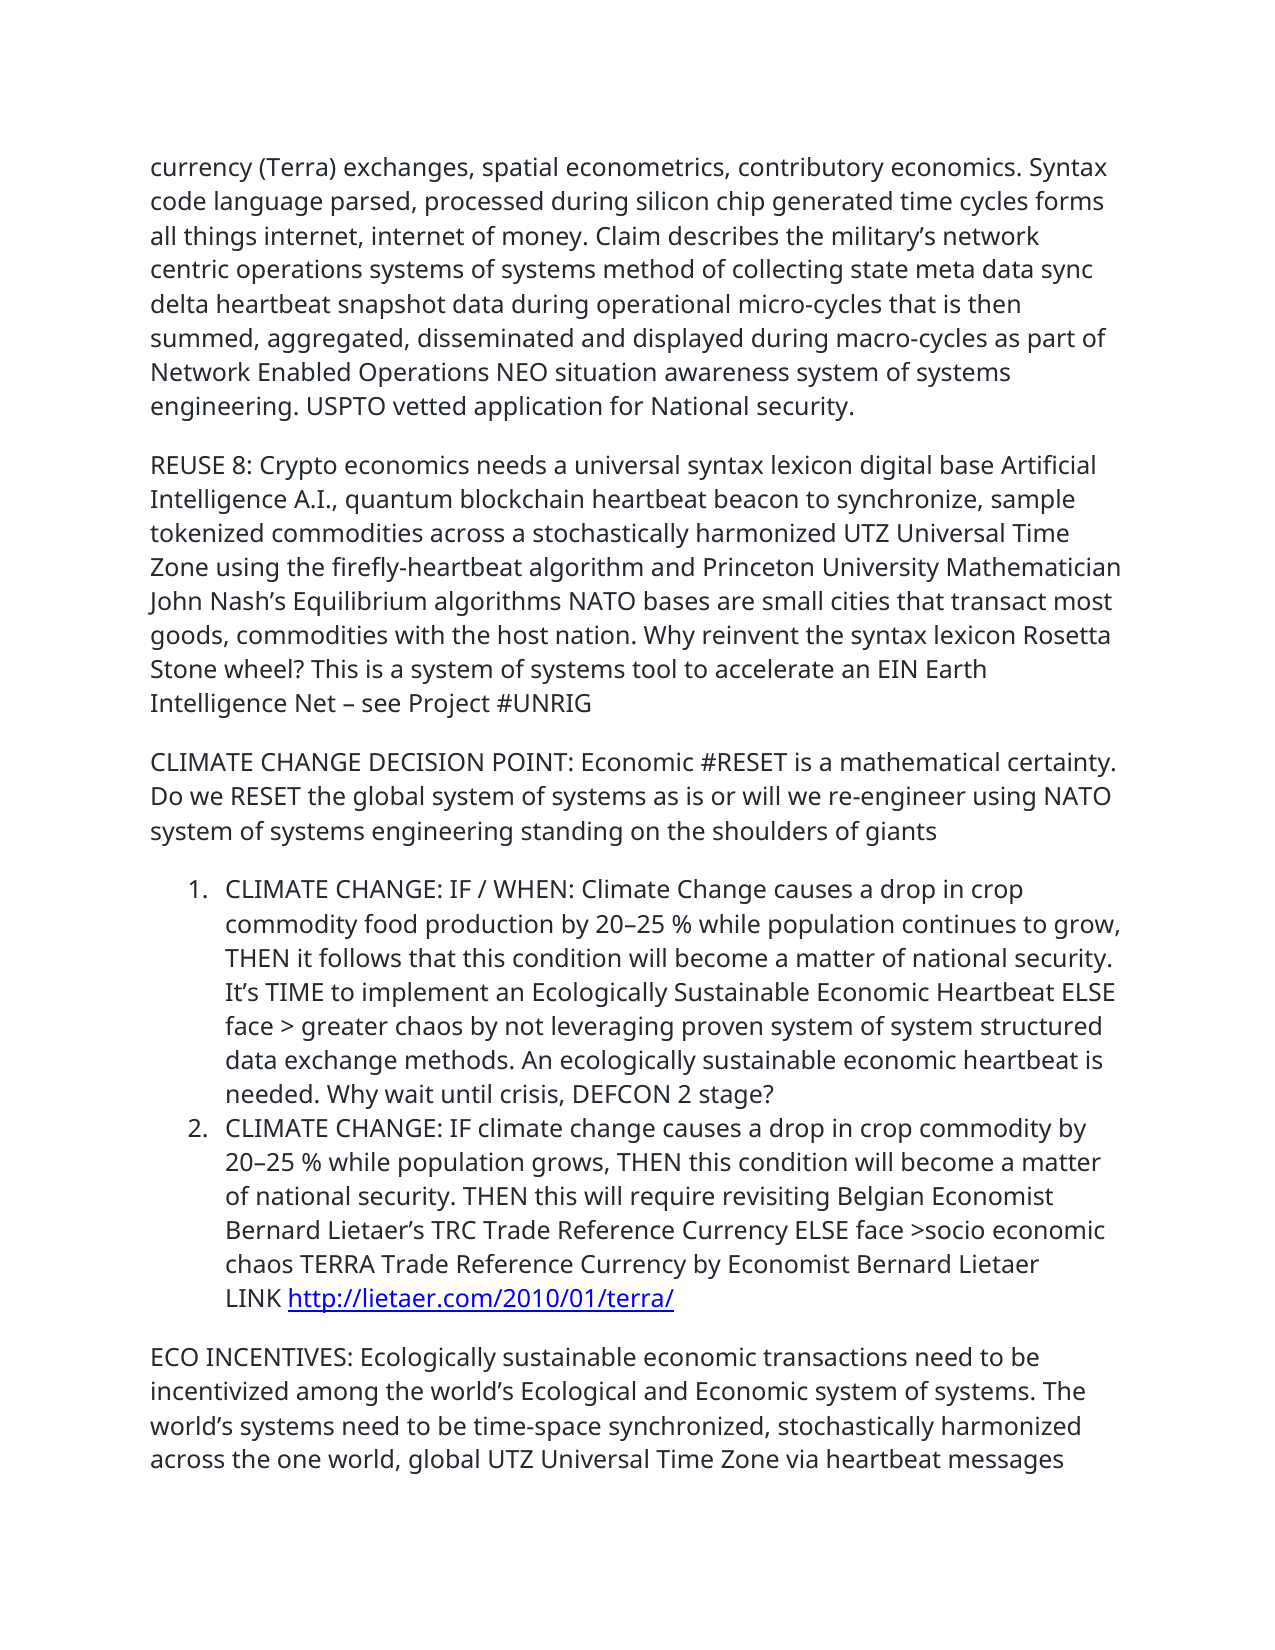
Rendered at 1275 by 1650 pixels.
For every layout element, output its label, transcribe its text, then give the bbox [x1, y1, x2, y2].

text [150, 150, 1125, 422]
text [150, 1340, 1125, 1476]
list CLIMATE CHANGE: IF / WHEN: Climate Change causes a drop in crop commodity food production by 20–25 % while population continues to grow, THEN it follows that this condition will become a matter of national security. It’s TIME to implement an Ecologically Sustainable Economic Heartbeat ELSE face > greater chaos by not leveraging proven system of system structured data exchange methods. An ecologically sustainable economic heartbeat is needed. Why wait until crisis, DEFCON 2 stage? [187, 872, 1125, 1111]
text CLIMATE CHANGE DECISION POINT: Economic #RESET is a mathematical certainty. Do we RESET the global system of systems as is or will we re-engineer using NATO system of systems engineering standing on the shoulders of giants [150, 745, 1125, 847]
text REUSE 8: Crypto economics needs a universal syntax lexicon digital base Artificial Intelligence A.I., quantum blockchain heartbeat beacon to synchronize, sample tokenized commodities across a stochastically harmonized UTZ Universal Time Zone using the firefly-heartbeat algorithm and Princeton University Mathematician John Nash’s Equilibrium algorithms NATO bases are small cities that transact most goods, commodities with the host nation. Why reinvent the syntax lexicon Rosetta Stone wheel? This is a system of systems tool to accelerate an EIN Earth Intelligence Net – see Project #UNRIG [150, 447, 1125, 720]
list CLIMATE CHANGE: IF climate change causes a drop in crop commodity by 20–25 % while population grows, THEN this condition will become a matter of national security. THEN this will require revisiting Belgian Economist Bernard Lietaer’s TRC Trade Reference Currency ELSE face >socio economic chaos TERRA Trade Reference Currency by Economist Bernard Lietaer LINK http://lietaer.com/2010/01/terra/ [187, 1111, 1125, 1315]
